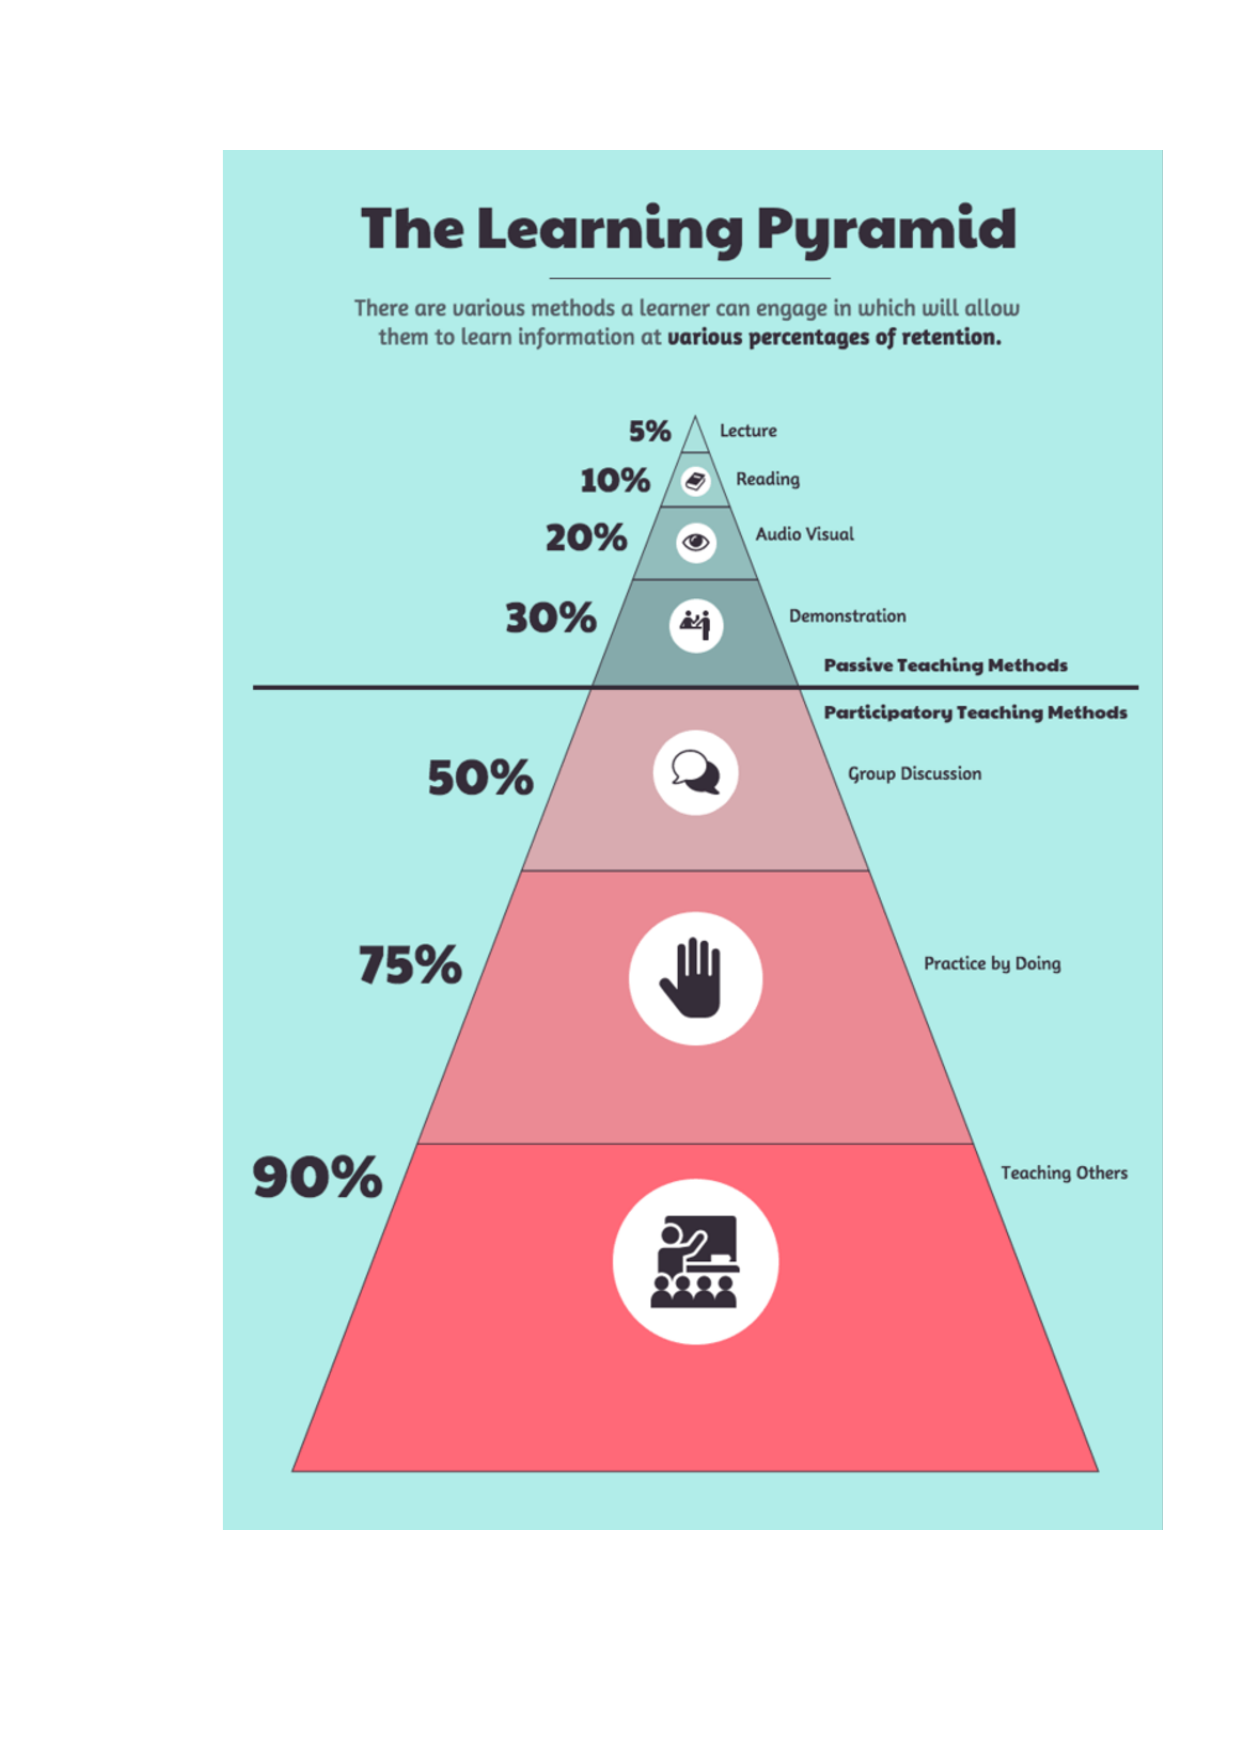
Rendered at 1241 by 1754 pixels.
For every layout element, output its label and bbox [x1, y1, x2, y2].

picture [222, 150, 1164, 1530]
